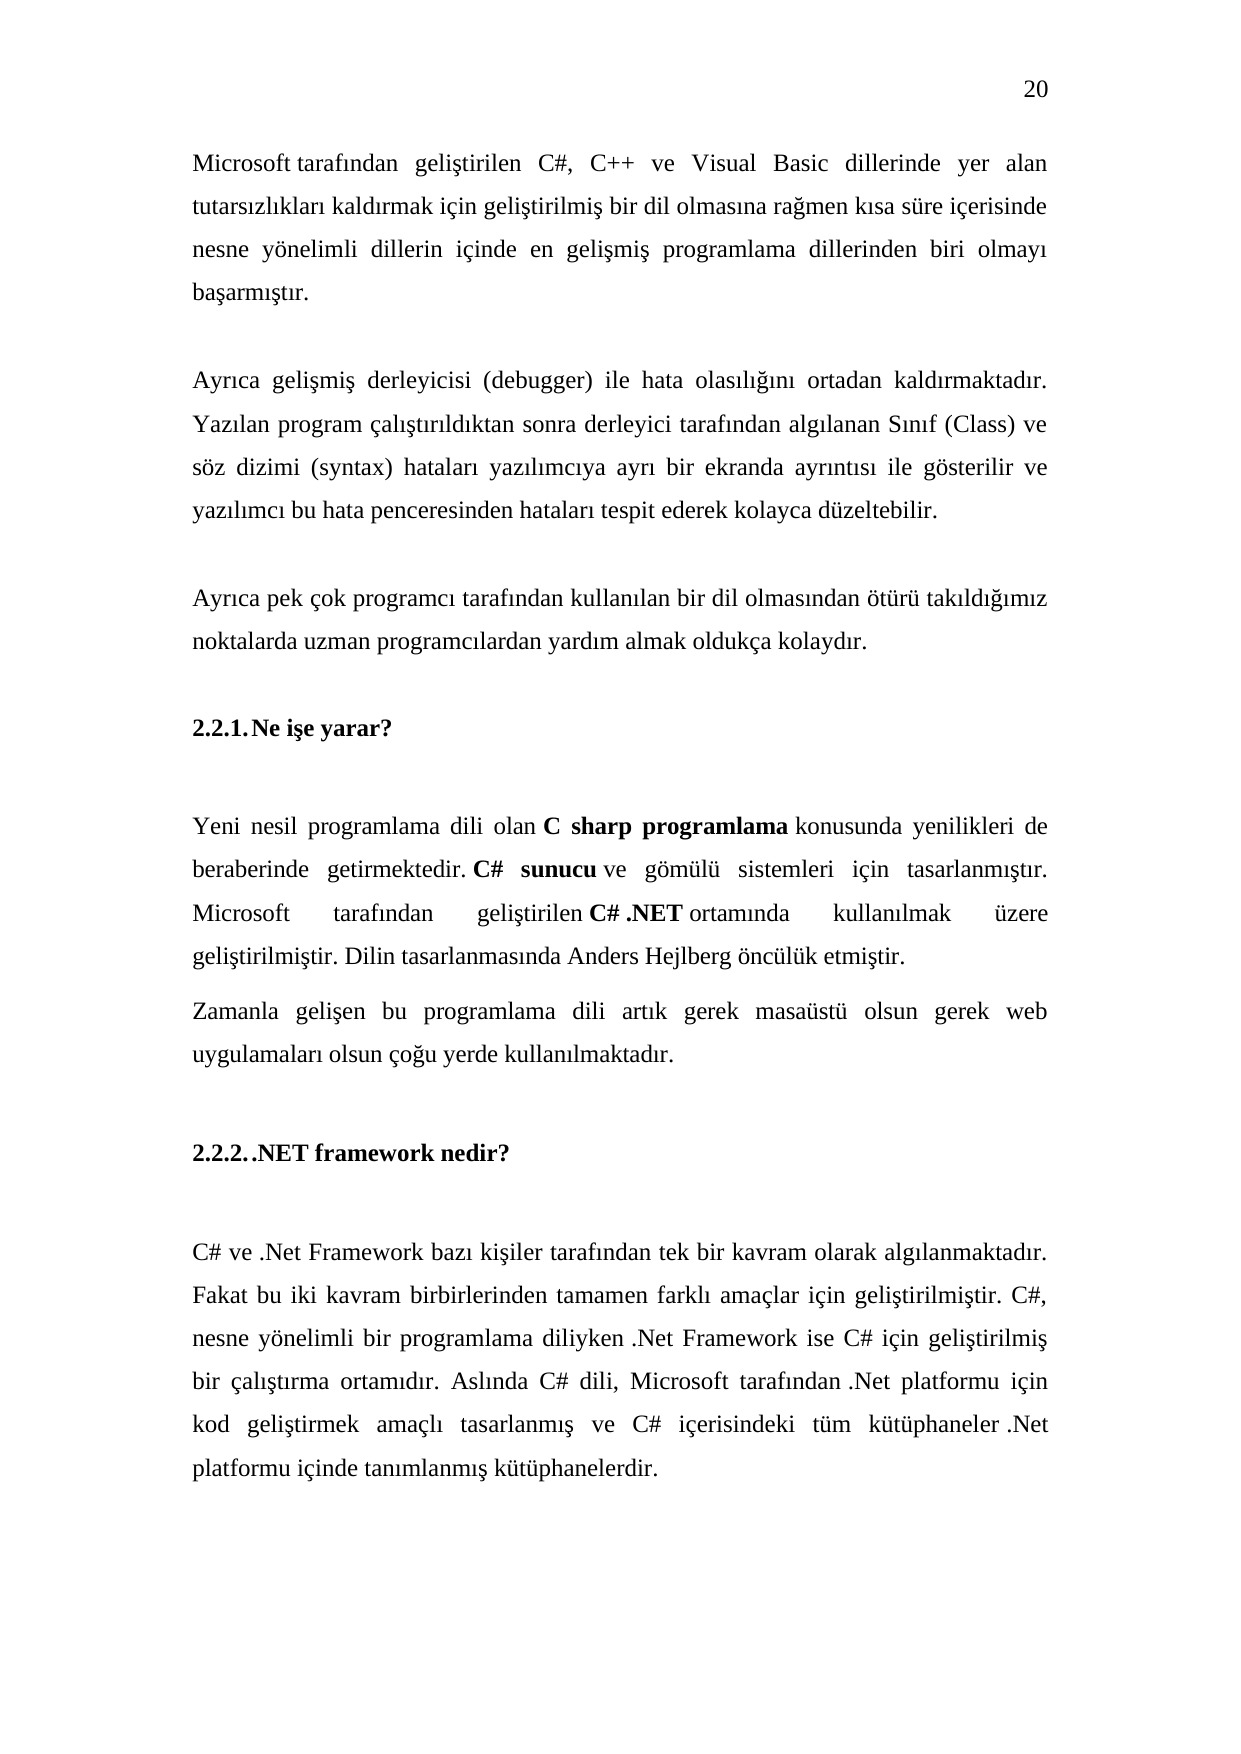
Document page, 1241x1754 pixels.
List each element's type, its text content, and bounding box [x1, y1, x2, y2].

text .NET framework nedir? [192, 1138, 1048, 1167]
text C# ve .Net Framework bazı kişiler tarafından tek bir kavram olarak algılanmaktadır. Fakat bu iki kavram birbirlerinden tamamen farklı amaçlar için geliştirilmiştir. C#, nesne yönelimli bir programlama diliyken .Net Framework ise C# için geliştirilmiş bir çalıştırma ortamıdır. Aslında C# dili, Microsoft tarafından .Net platformu için kod geliştirmek amaçlı tasarlanmış ve C# içerisindeki tüm kütüphaneler .Net platformu içinde tanımlanmış kütüphanelerdir. [192, 1237, 1048, 1481]
text Ayrıca pek çok programcı tarafından kullanılan bir dil olmasından ötürü takıldığımız noktalarda uzman programcılardan yardım almak oldukça kolaydır. [192, 583, 1048, 655]
text Ayrıca gelişmiş derleyicisi (debugger) ile hata olasılığını ortadan kaldırmaktadır. Yazılan program çalıştırıldıktan sonra derleyici tarafından algılanan Sınıf (Class) ve söz dizimi (syntax) hataları yazılımcıya ayrı bir ekranda ayrıntısı ile gösterilir ve yazılımcı bu hata penceresinden hataları tespit ederek kolayca düzeltebilir. [192, 366, 1048, 524]
text Zamanla gelişen bu programlama dili artık gerek masaüstü olsun gerek web uygulamaları olsun çoğu yerde kullanılmaktadır. [192, 996, 1048, 1068]
text Microsoft tarafından geliştirilen C#, C++ ve Visual Basic dillerinde yer alan tutarsızlıkları kaldırmak için geliştirilmiş bir dil olmasına rağmen kısa süre içerisinde nesne yönelimli dillerin içinde en gelişmiş programlama dillerinden biri olmayı başarmıştır. [192, 148, 1048, 306]
text Ne işe yarar? [192, 713, 1048, 741]
text Yeni nesil programlama dili olan C sharp programlama konusunda yenilikleri de beraberinde getirmektedir. C# sunucu ve gömülü sistemleri için tasarlanmıştır. Microsoft tarafından geliştirilen C# .NET ortamında kullanılmak üzere geliştirilmiştir. Dilin tasarlanmasında Anders Hejlberg öncülük etmiştir. [192, 811, 1048, 969]
